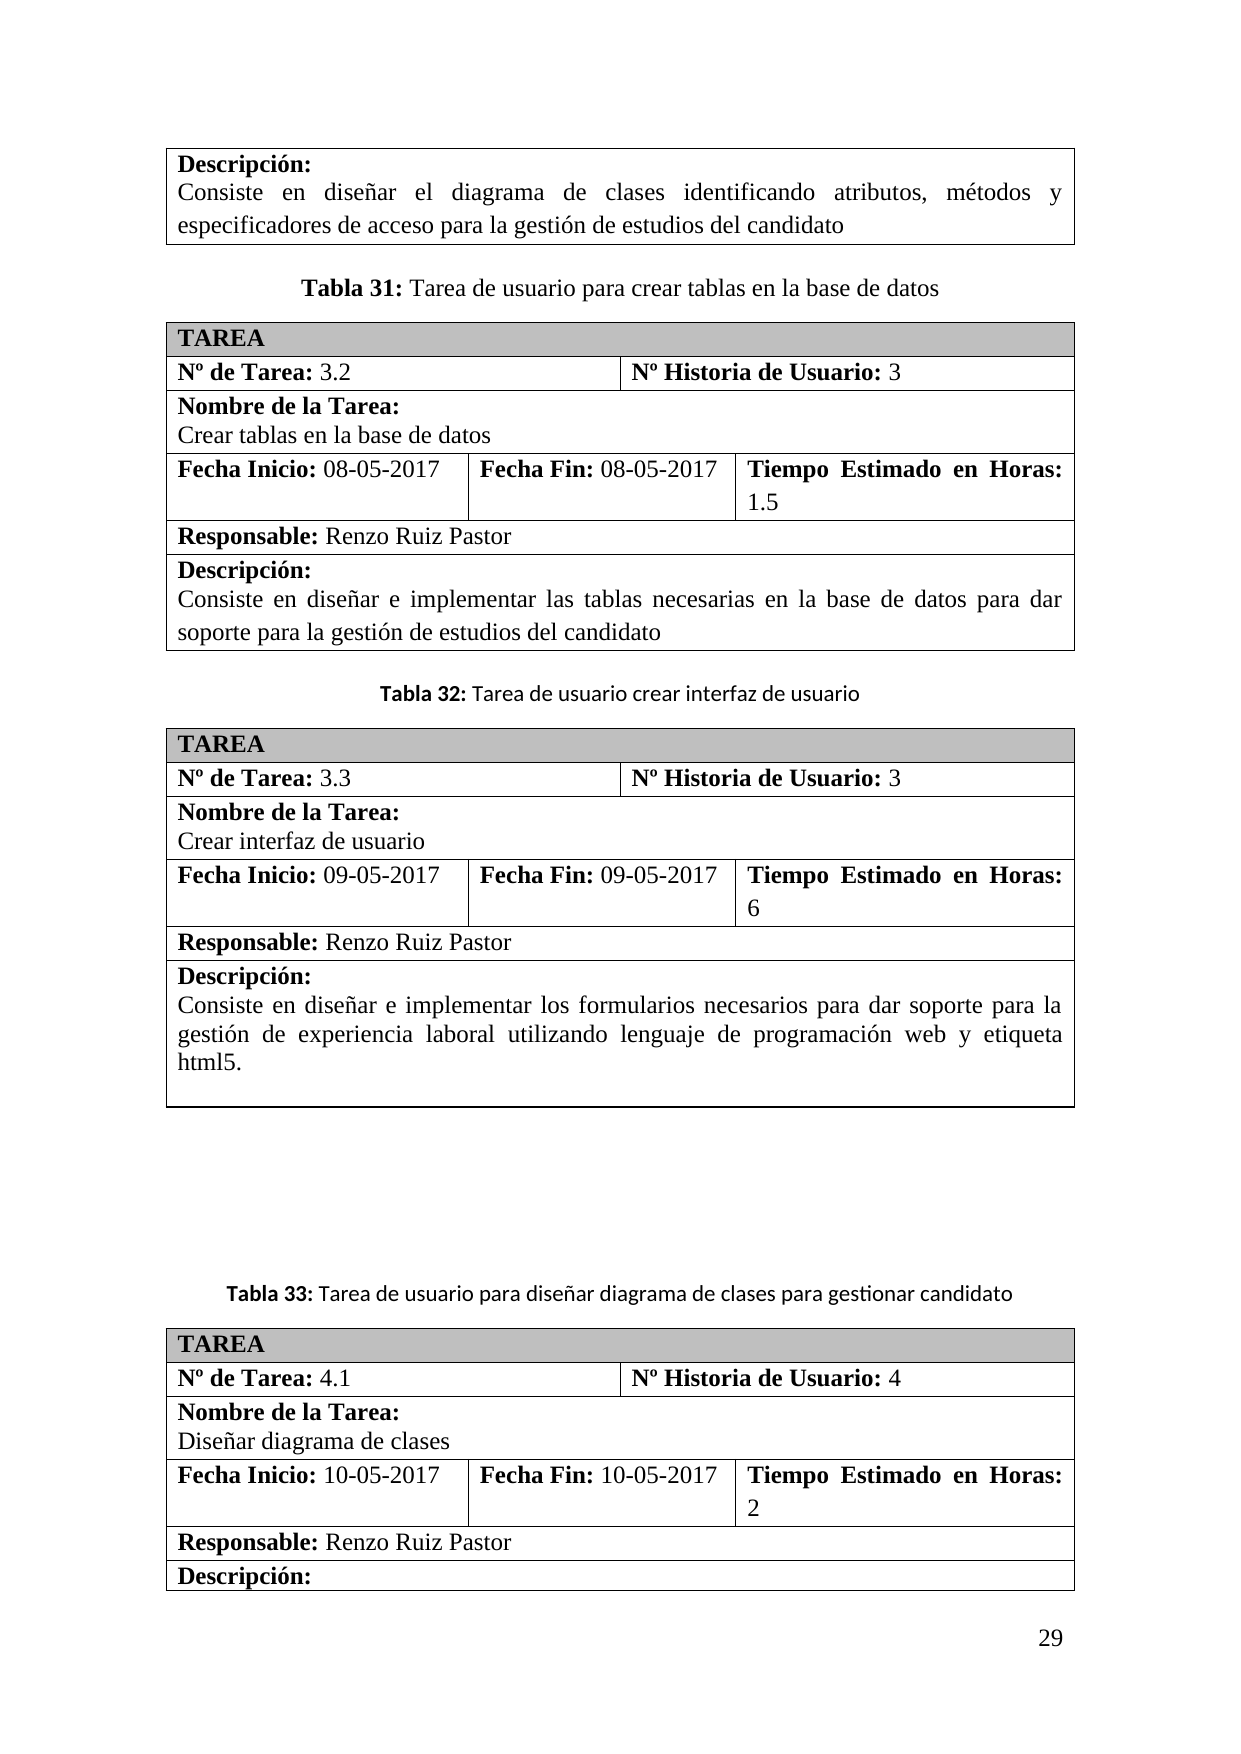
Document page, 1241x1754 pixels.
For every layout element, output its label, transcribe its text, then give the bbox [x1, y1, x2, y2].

table_cell Descripción: Consiste en diseñar e implementar las tablas necesarias en la base de datos para dar soporte para la gestión de estudios del candidato [167, 555, 1074, 650]
table_cell Fecha Fin: 10-05-2017 [469, 1460, 735, 1526]
table_cell Nombre de la Tarea: Crear interfaz de usuario [167, 797, 1074, 859]
text Tabla 33: Tarea de usuario para diseñar diagrama de clases para gestionar candidato [177, 1279, 1063, 1307]
table_cell Responsable: Renzo Ruiz Pastor [167, 521, 1074, 554]
table_cell Fecha Fin: 08-05-2017 [469, 454, 735, 520]
text Tabla 32: Tarea de usuario crear interfaz de usuario [177, 679, 1063, 707]
table_cell Tiempo Estimado en Horas: 1.5 [736, 454, 1074, 520]
table_cell Fecha Inicio: 09-05-2017 [167, 860, 468, 926]
table_cell Fecha Fin: 09-05-2017 [469, 860, 735, 926]
table_cell Tiempo Estimado en Horas: 2 [736, 1460, 1074, 1526]
table_cell Fecha Inicio: 10-05-2017 [167, 1460, 468, 1526]
table_cell Nombre de la Tarea: Crear tablas en la base de datos [167, 391, 1074, 453]
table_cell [167, 1561, 1074, 1590]
table_cell Descripción: Consiste en diseñar e implementar los formularios necesarios para dar soporte para la gestión de experiencia laboral utilizando lenguaje de programación web y etiqueta html5. [167, 961, 1074, 1106]
table_cell Nº de Tarea: 3.2 [167, 357, 620, 390]
table_cell Nº de Tarea: 3.3 [167, 763, 620, 796]
table_cell Nº de Tarea: 4.1 [167, 1363, 620, 1396]
table_cell Responsable: Renzo Ruiz Pastor [167, 1527, 1074, 1560]
text Tabla 31: Tarea de usuario para crear tablas en la base de datos [177, 273, 1063, 301]
table_cell Nº Historia de Usuario: 4 [621, 1363, 1074, 1396]
table_cell Descripción: Consiste en diseñar el diagrama de clases identificando atributos, métodos y especificadores de acceso para la gestión de estudios del candidato [167, 149, 1074, 243]
table_header TAREA [167, 1329, 1074, 1362]
table_cell Tiempo Estimado en Horas: 6 [736, 860, 1074, 926]
table_cell Nº Historia de Usuario: 3 [621, 357, 1074, 390]
table_cell Nº Historia de Usuario: 3 [621, 763, 1074, 796]
table_cell Nombre de la Tarea: Diseñar diagrama de clases [167, 1397, 1074, 1459]
table_header TAREA [167, 323, 1074, 356]
table_cell Fecha Inicio: 08-05-2017 [167, 454, 468, 520]
table_cell Responsable: Renzo Ruiz Pastor [167, 927, 1074, 960]
table_header TAREA [167, 729, 1074, 762]
